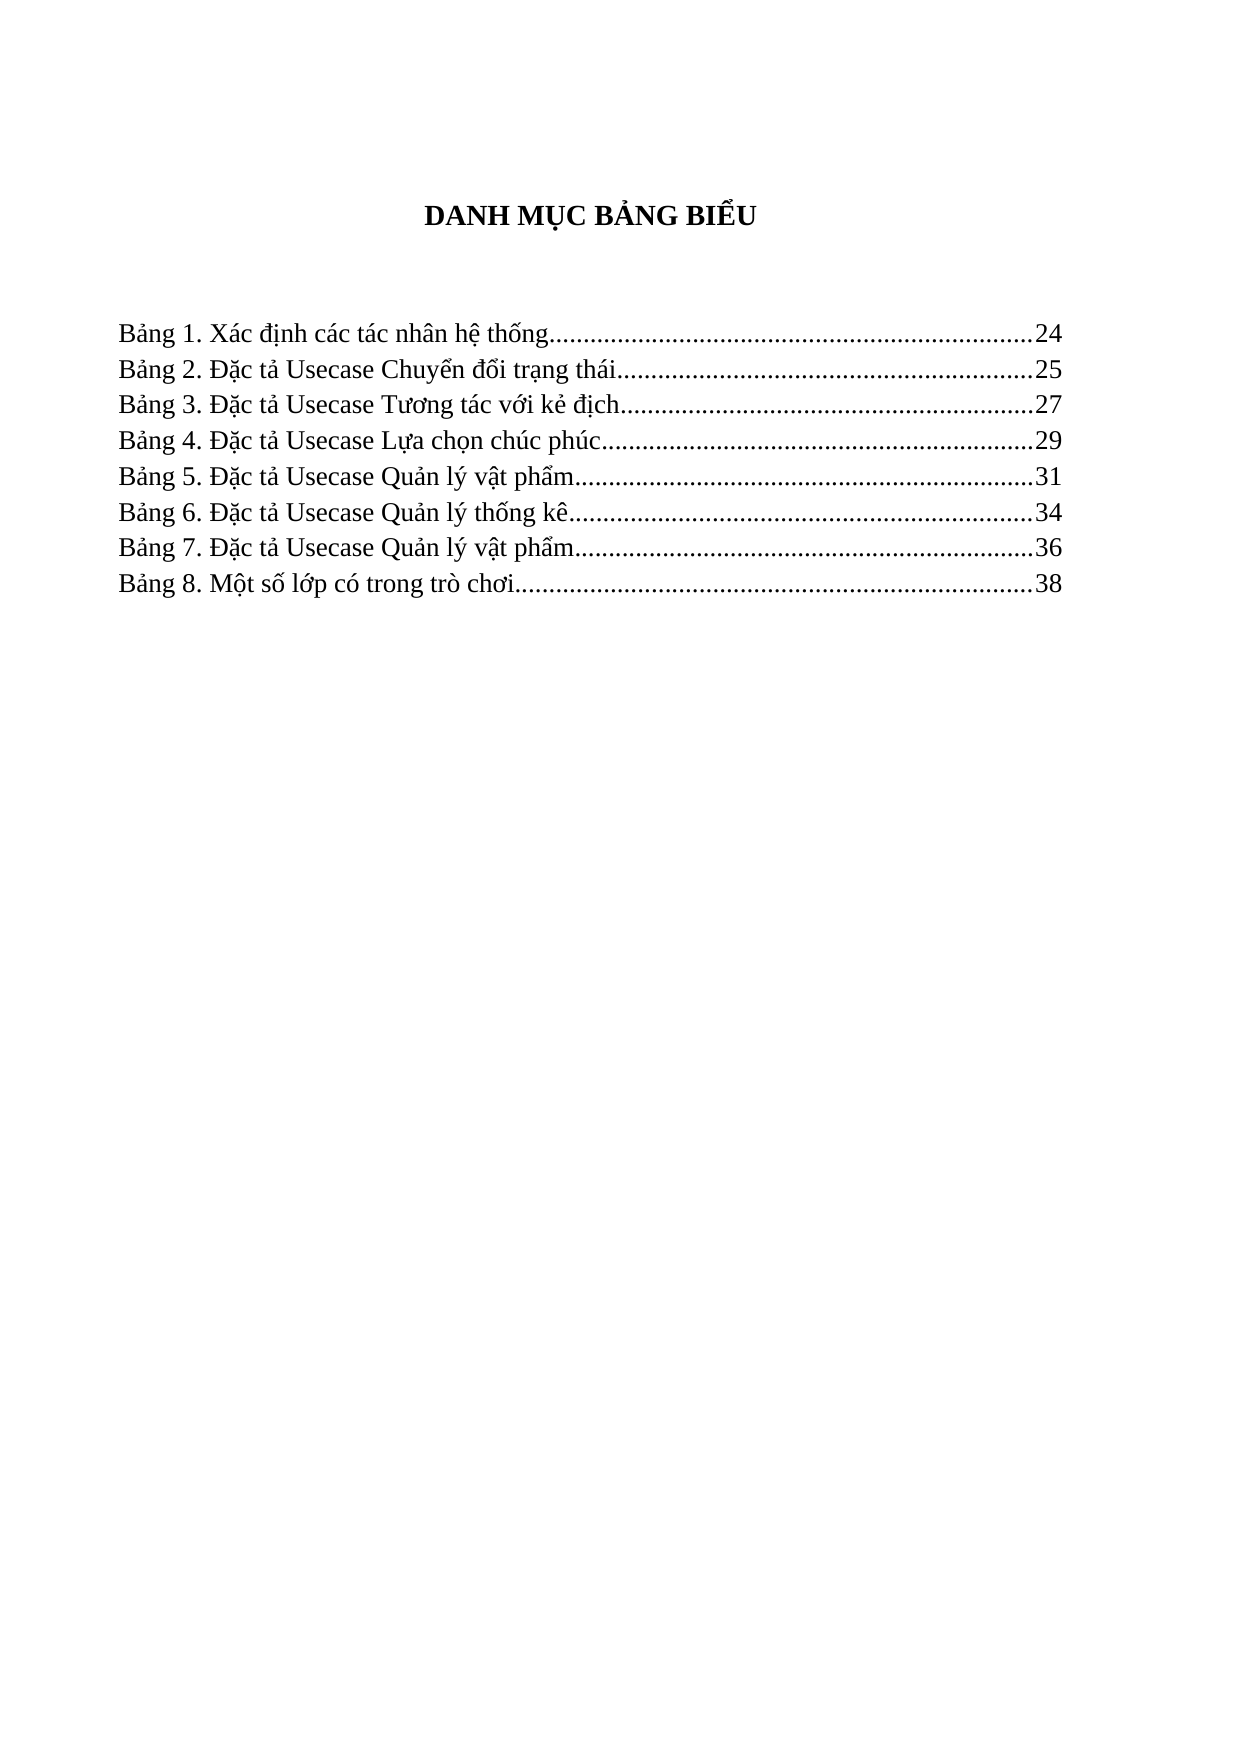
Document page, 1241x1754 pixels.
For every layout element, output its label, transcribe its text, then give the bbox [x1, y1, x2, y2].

text Bảng 1. Xác định các tác nhân hệ thống 24 [118, 317, 1063, 348]
text Bảng 5. Đặc tả Usecase Quản lý vật phẩm 31 [118, 460, 1063, 491]
text Bảng 2. Đặc tả Usecase Chuyển đổi trạng thái 25 [118, 353, 1063, 384]
text Bảng 6. Đặc tả Usecase Quản lý thống kê 34 [118, 496, 1063, 527]
subtitle DANH MỤC BẢNG BIỂU [118, 198, 1063, 231]
text Bảng 7. Đặc tả Usecase Quản lý vật phẩm 36 [118, 531, 1063, 562]
text Bảng 4. Đặc tả Usecase Lựa chọn chúc phúc 29 [118, 424, 1063, 455]
text Bảng 8. Một số lớp có trong trò chơi 38 [118, 567, 1063, 598]
text Bảng 3. Đặc tả Usecase Tương tác với kẻ địch 27 [118, 388, 1063, 419]
